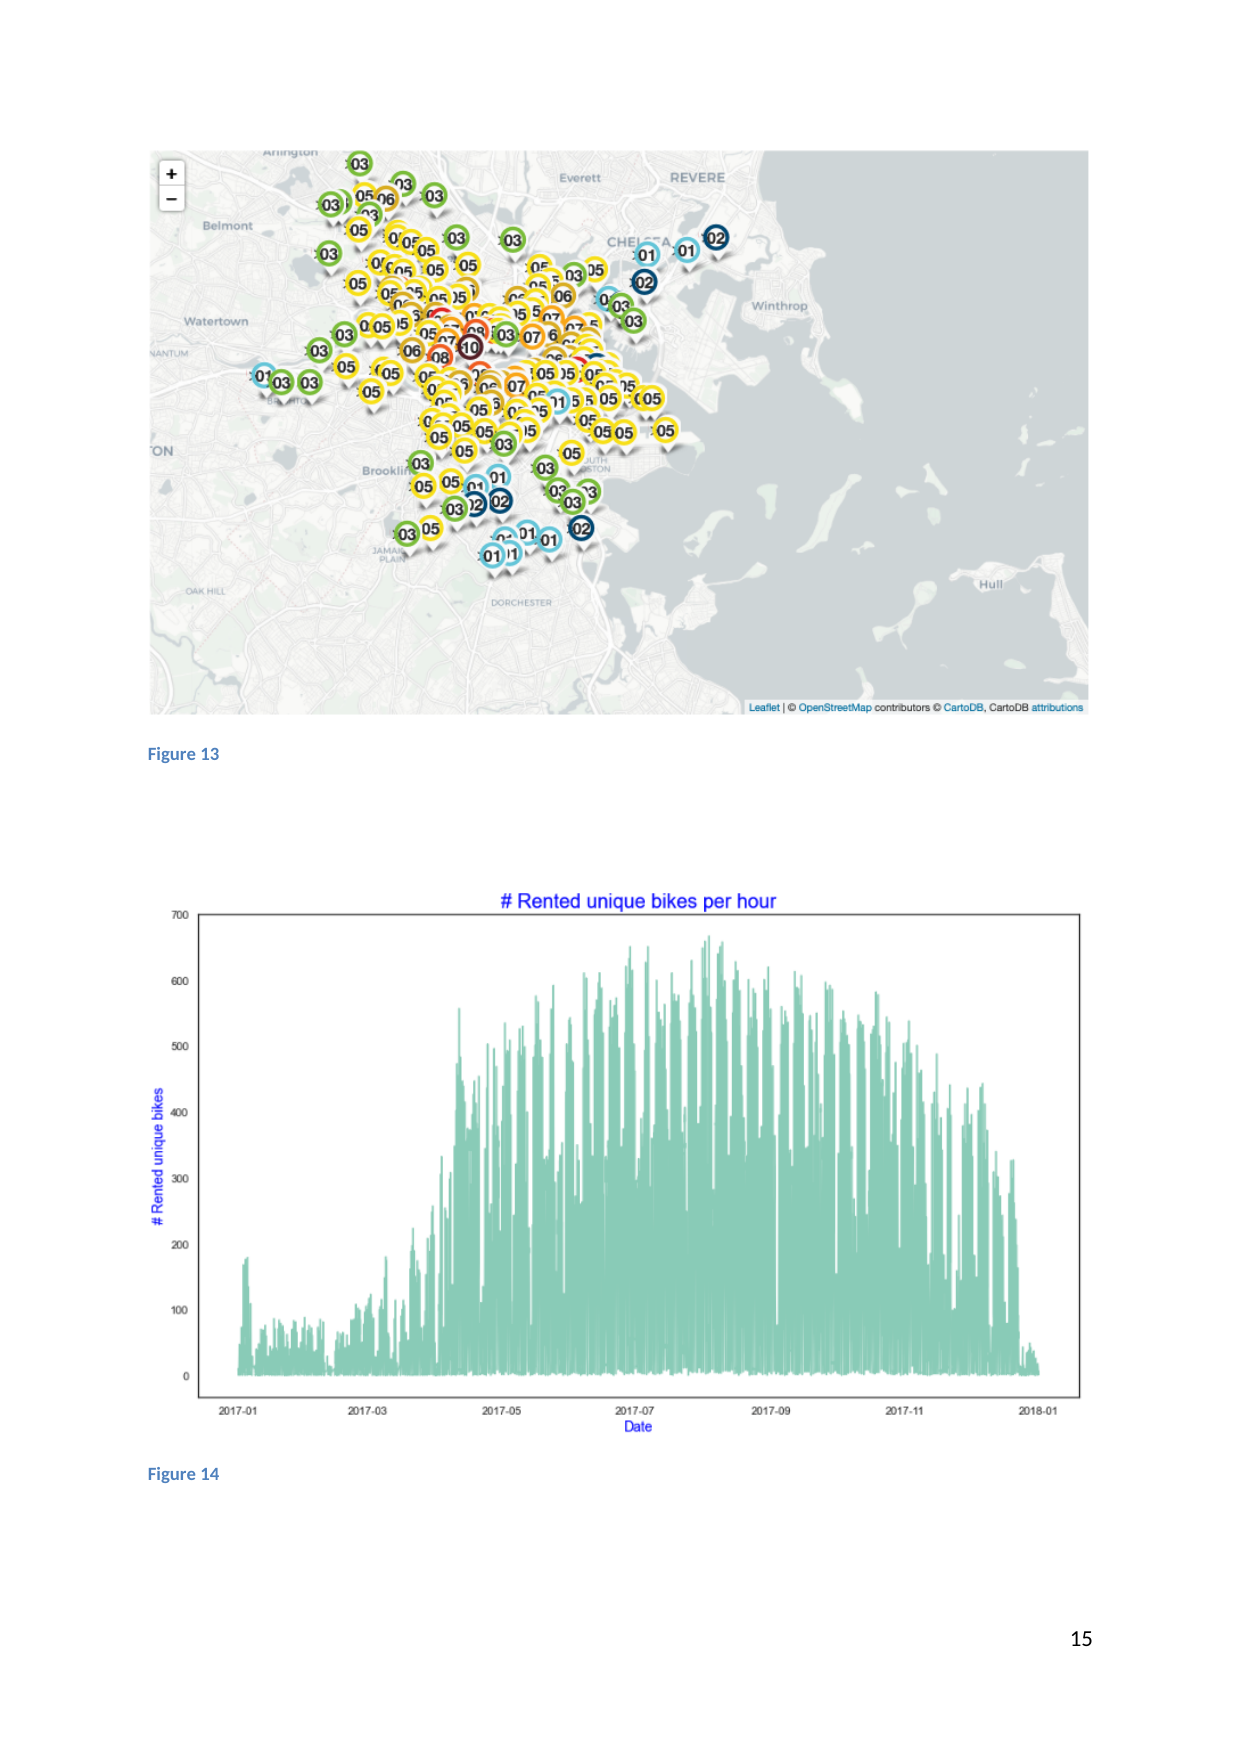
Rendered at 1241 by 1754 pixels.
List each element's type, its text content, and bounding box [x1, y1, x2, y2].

text Figure 14 [148, 1462, 1093, 1485]
picture [147, 892, 1093, 1438]
picture [147, 147, 1093, 718]
text Figure 13 [148, 742, 1093, 765]
